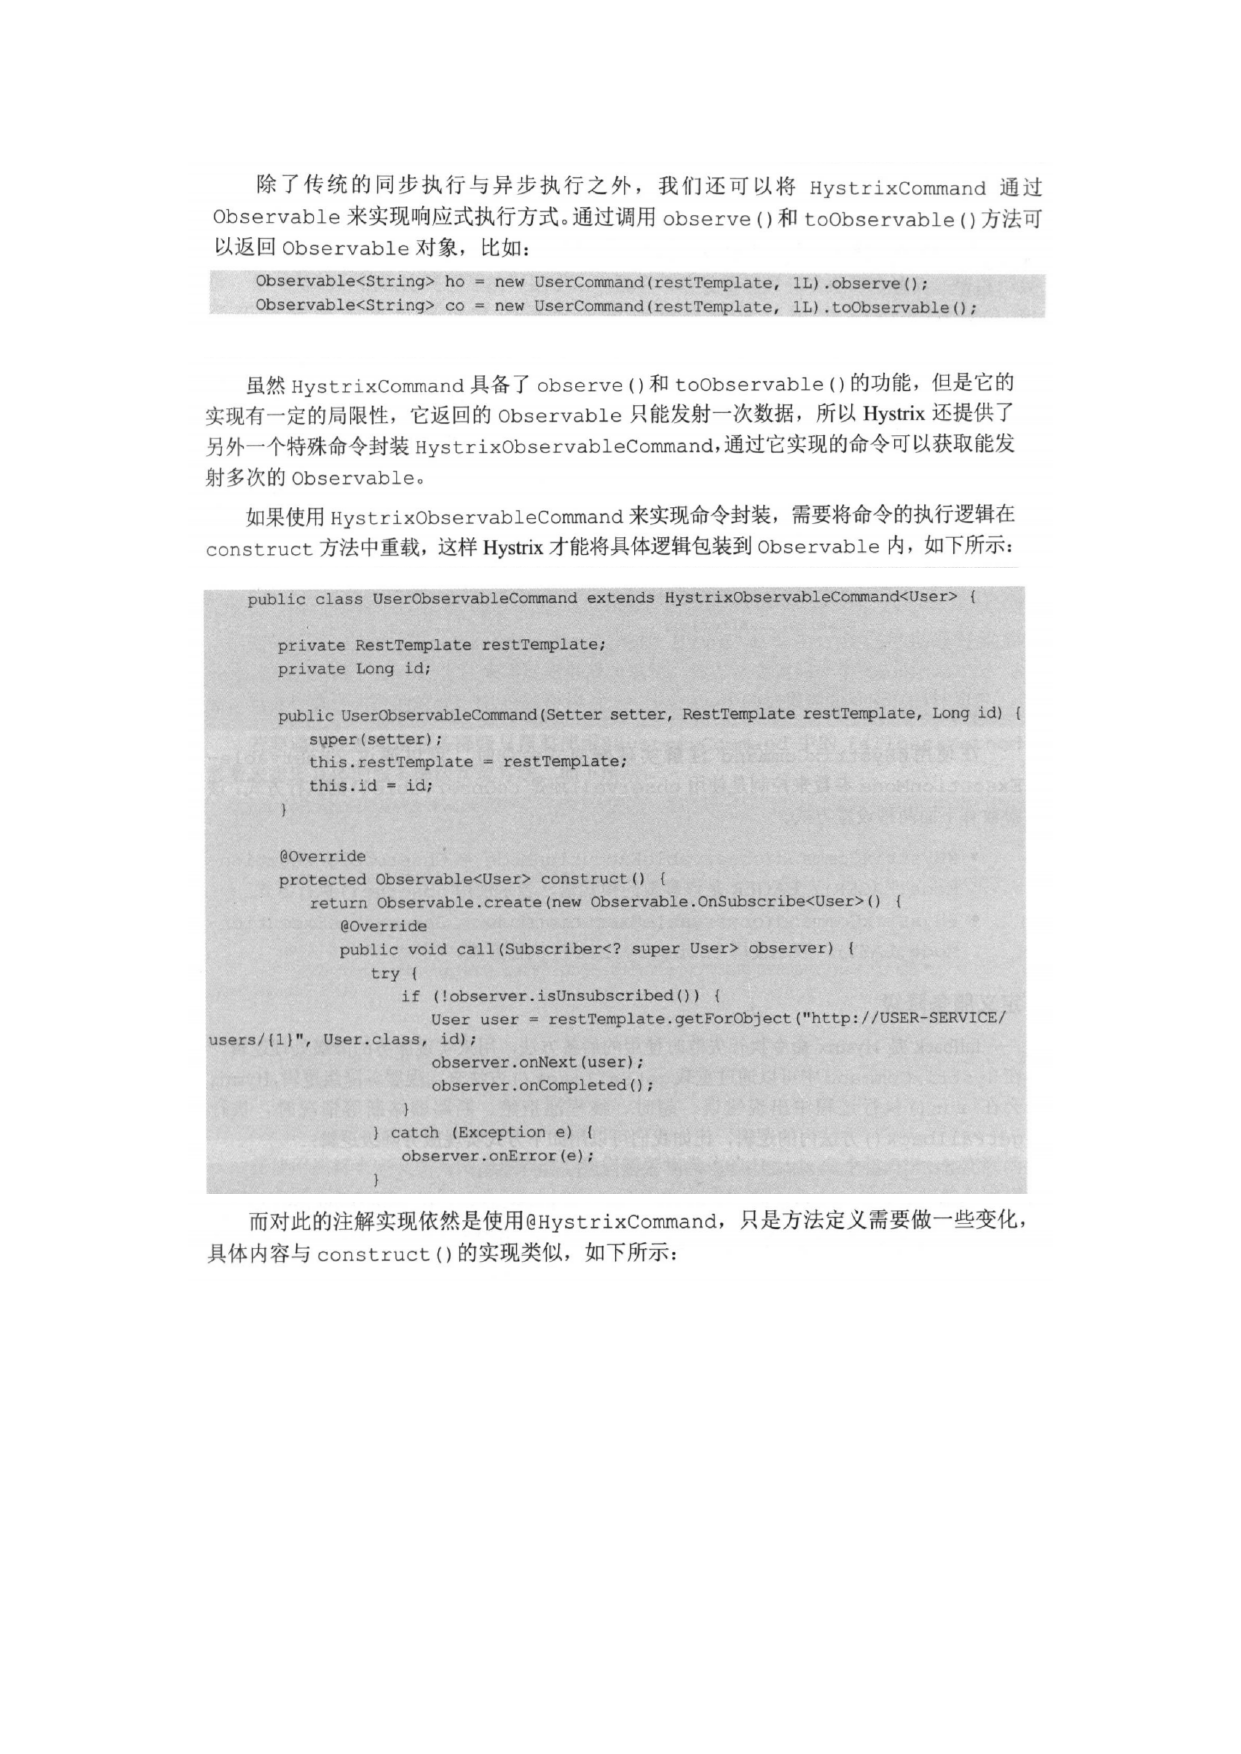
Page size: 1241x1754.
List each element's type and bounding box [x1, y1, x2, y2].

picture [187, 1202, 1053, 1281]
picture [187, 162, 1053, 329]
picture [187, 584, 1053, 1194]
picture [187, 357, 1053, 568]
